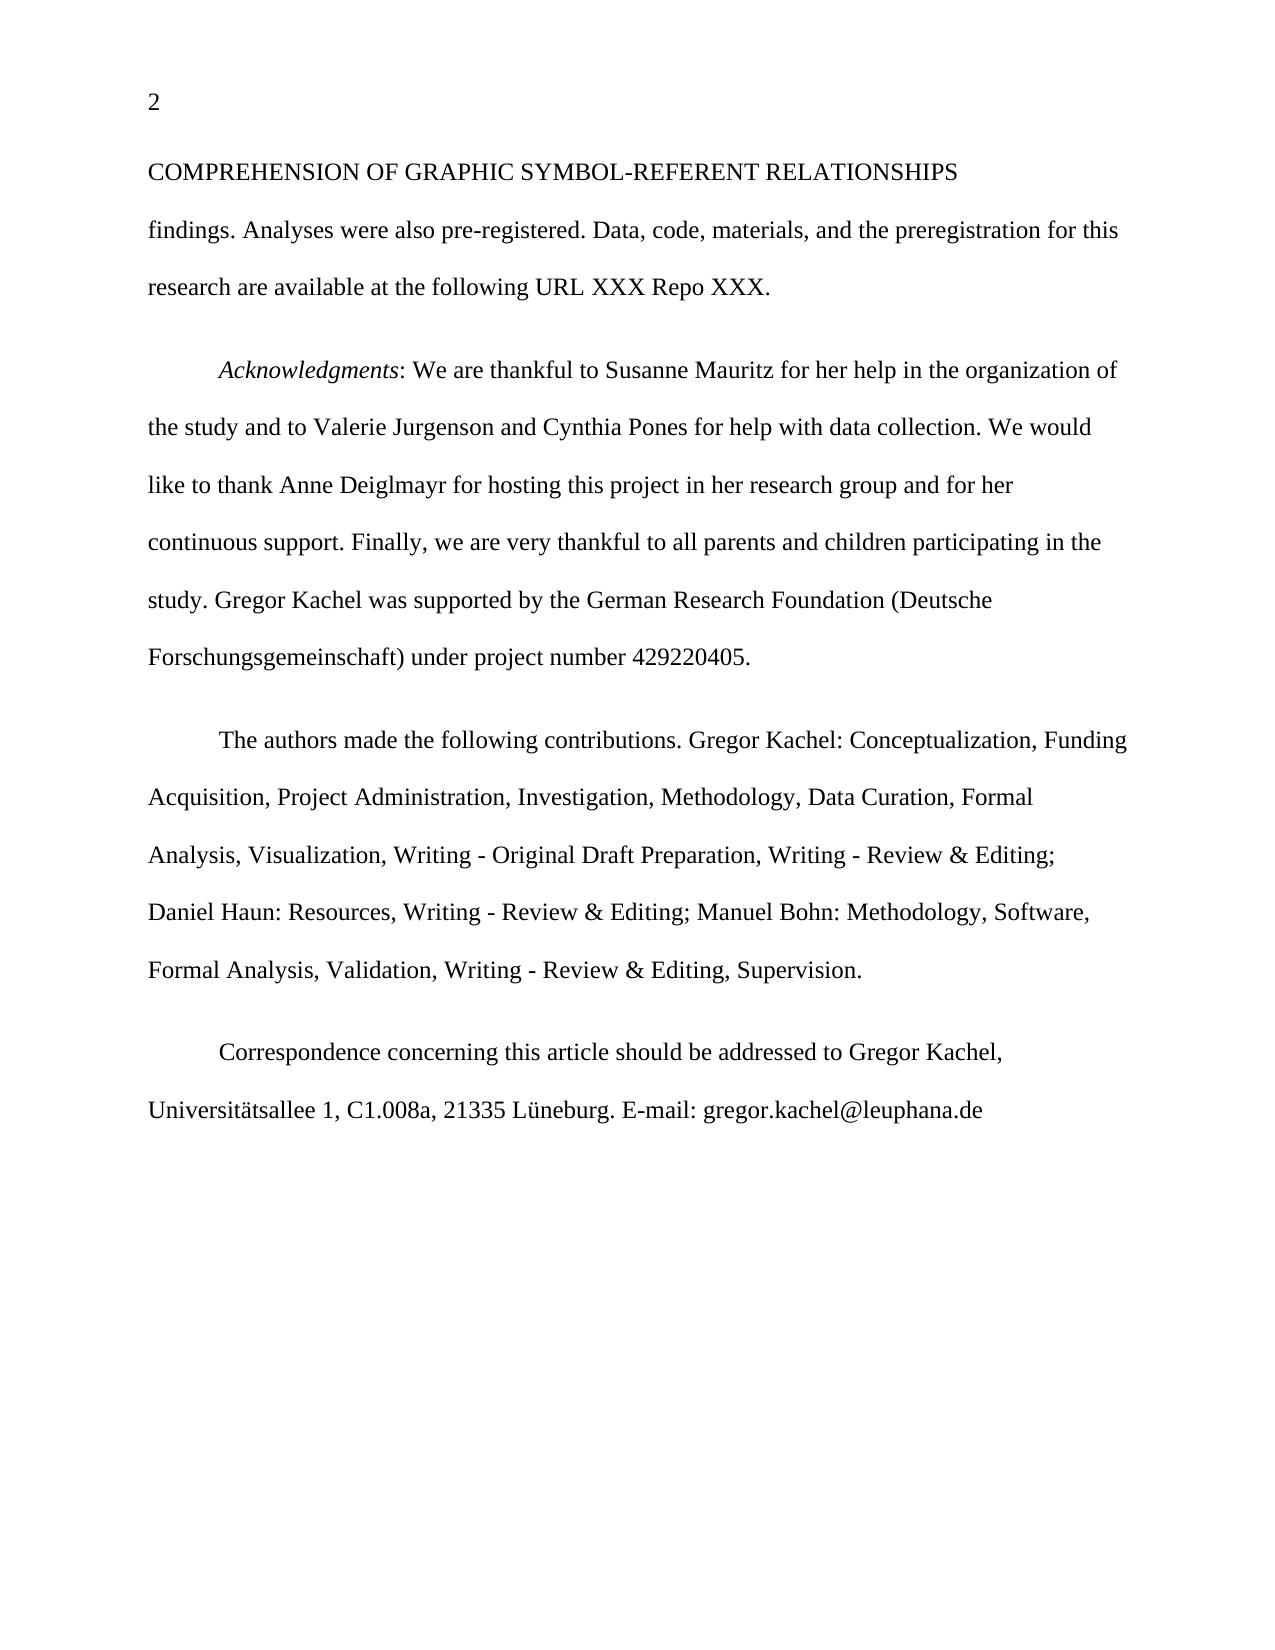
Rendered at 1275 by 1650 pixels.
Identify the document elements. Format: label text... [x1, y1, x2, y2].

text Correspondence concerning this article should be addressed to Gregor Kachel, Universitätsallee 1, C1.008a, 21335 Lüneburg. E-mail: gregor.kachel@leuphana.de [148, 1037, 1127, 1124]
text Acknowledgments: We are thankful to Susanne Mauritz for her help in the organization of the study and to Valerie Jurgenson and Cynthia Pones for help with data collection. We would like to thank Anne Deiglmayr for hosting this project in her research group and for her continuous support. Finally, we are very thankful to all parents and children participating in the study. Gregor Kachel was supported by the German Research Foundation (Deutsche Forschungsgemeinschaft) under project number 429220405. [148, 355, 1127, 671]
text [148, 215, 1127, 301]
text The authors made the following contributions. Gregor Kachel: Conceptualization, Funding Acquisition, Project Administration, Investigation, Methodology, Data Curation, Formal Analysis, Visualization, Writing - Original Draft Preparation, Writing - Review & Editing; Daniel Haun: Resources, Writing - Review & Editing; Manuel Bohn: Methodology, Software, Formal Analysis, Validation, Writing - Review & Editing, Supervision. [148, 725, 1127, 984]
